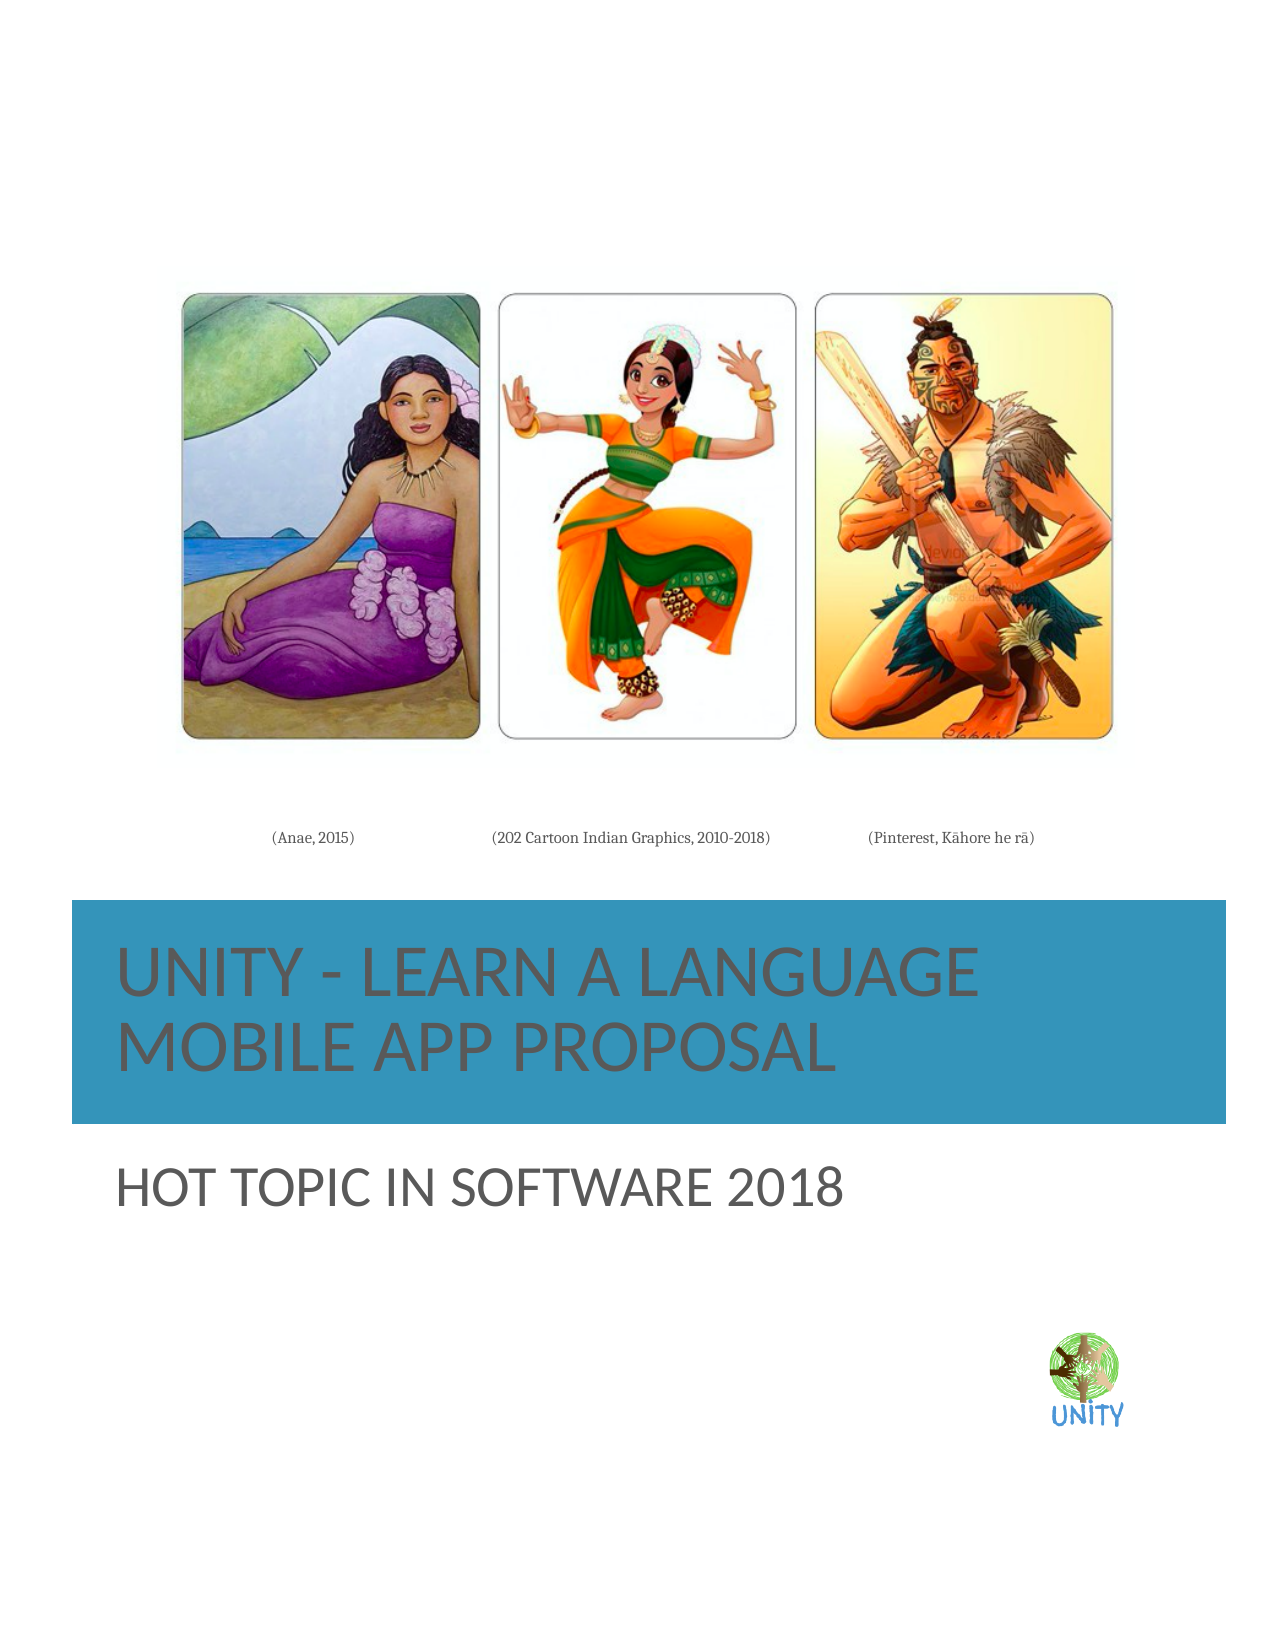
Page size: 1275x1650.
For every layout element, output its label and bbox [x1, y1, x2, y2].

picture [1043, 1327, 1128, 1430]
picture [157, 266, 1136, 768]
